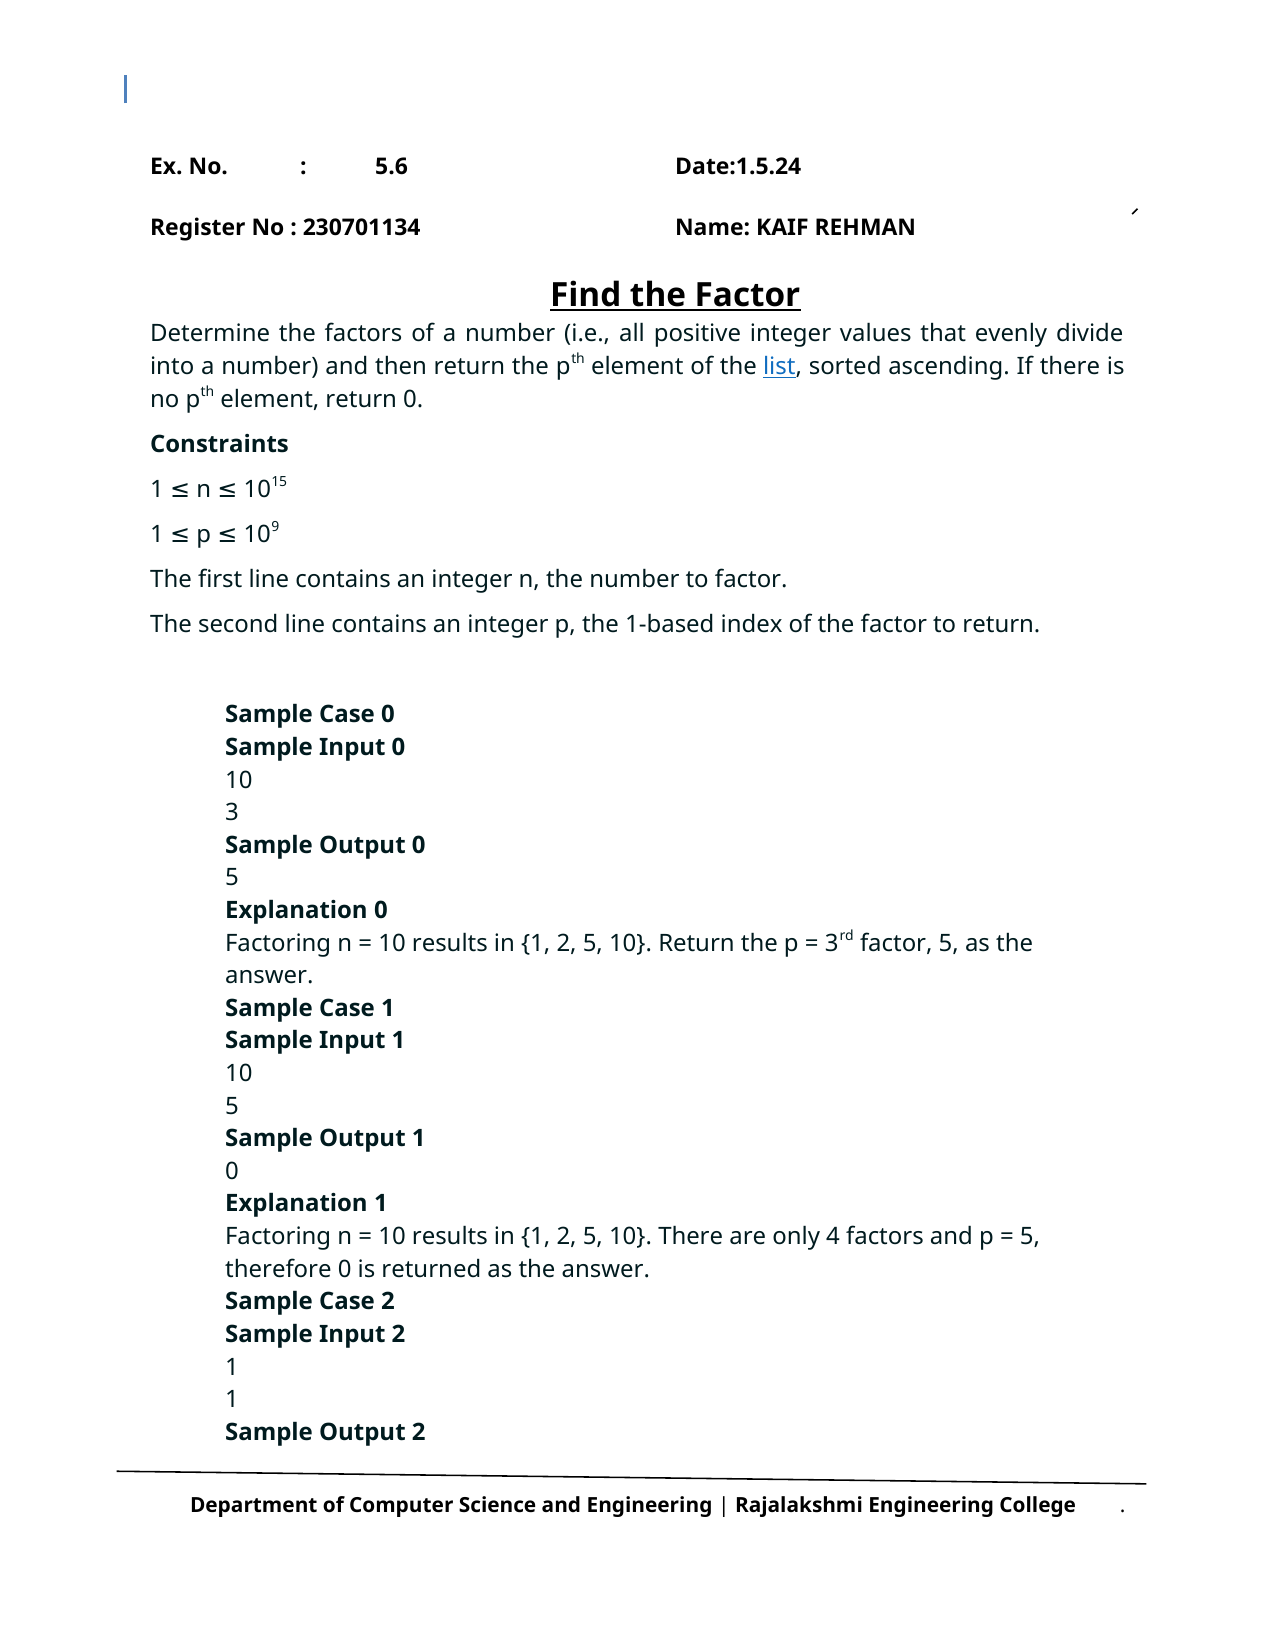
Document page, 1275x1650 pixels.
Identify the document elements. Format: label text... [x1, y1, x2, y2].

text 0 [225, 1154, 1125, 1186]
text 10 [225, 1056, 1125, 1088]
text Determine the factors of a number (i.e., all positive integer values that evenly divide into a number) and then return the pth element of the list, sorted ascending. If there is no pth element, return 0. [150, 316, 1125, 414]
text Sample Input 2 [225, 1317, 1125, 1349]
text The first line contains an integer n, the number to factor. [150, 562, 1125, 594]
text Sample Input 0 [225, 730, 1125, 762]
text Sample Case 1 [225, 991, 1125, 1023]
text Sample Output 2 [225, 1414, 1125, 1447]
text Constraints [150, 427, 1125, 459]
text 1 [225, 1382, 1125, 1414]
text Explanation 1 [225, 1186, 1125, 1219]
text 1 [225, 1349, 1125, 1382]
text Sample Input 1 [225, 1023, 1125, 1056]
text Factoring n = 10 results in {1, 2, 5, 10}. Return the p = 3rd factor, 5, as the answer. [225, 925, 1125, 991]
text 5 [225, 1088, 1125, 1121]
text 3 [225, 795, 1125, 828]
text Ex. No. : 5.6 Date:1.5.24 [150, 150, 1125, 181]
text Sample Case 0 [225, 697, 1125, 730]
text Explanation 0 [225, 893, 1125, 925]
text 5 [225, 860, 1125, 893]
text The second line contains an integer p, the 1-based index of the factor to return. [150, 607, 1125, 639]
text Sample Case 2 [225, 1284, 1125, 1317]
text Sample Output 0 [225, 828, 1125, 860]
text Find the Factor [225, 271, 1125, 316]
text 1 ≤ p ≤ 109 [150, 517, 1125, 549]
text Sample Output 1 [225, 1121, 1125, 1154]
text 1 ≤ n ≤ 1015 [150, 472, 1125, 504]
text Factoring n = 10 results in {1, 2, 5, 10}. There are only 4 factors and p = 5, therefore 0 is returned as the answer. [225, 1219, 1125, 1284]
text Register No : 230701134 Name: KAIF REHMAN [150, 210, 1125, 242]
text 10 [225, 762, 1125, 795]
